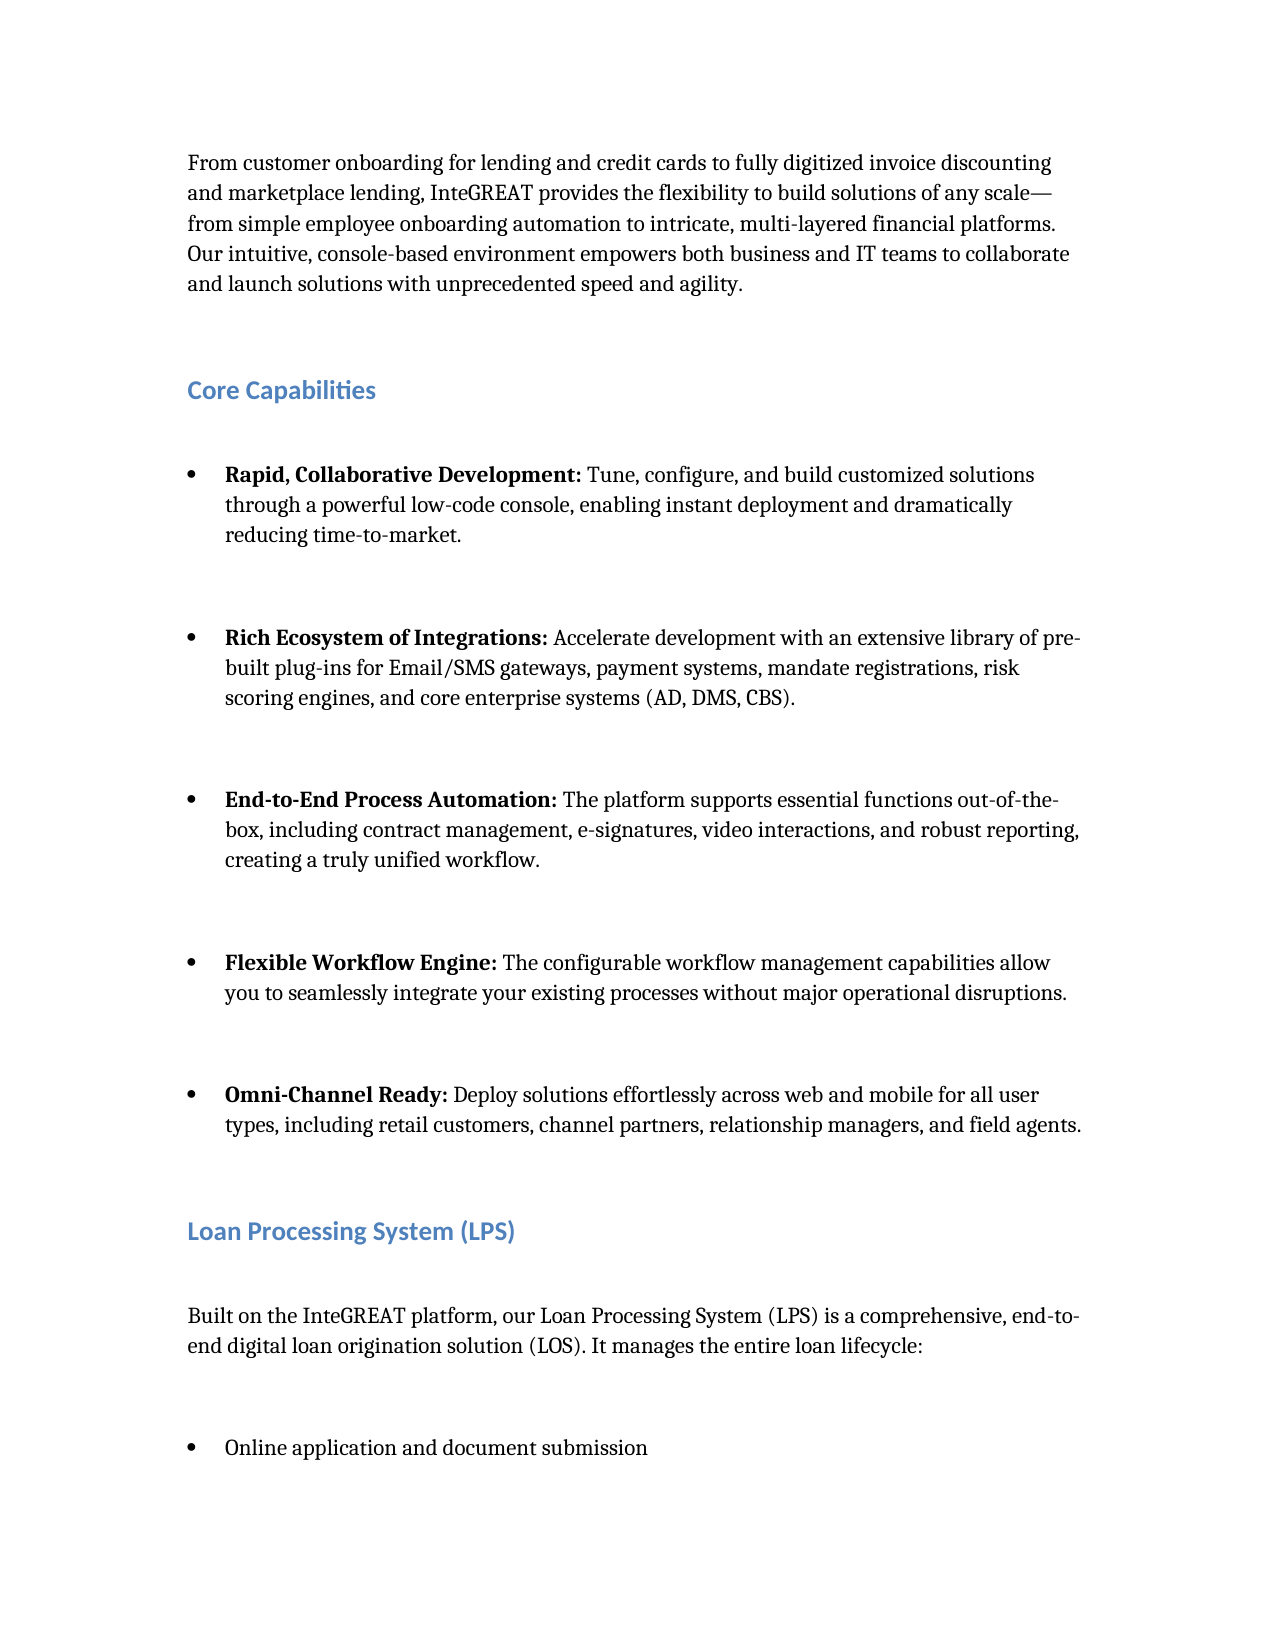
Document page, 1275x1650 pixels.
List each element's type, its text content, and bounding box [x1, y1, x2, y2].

subtitle Core Capabilities [187, 373, 1087, 406]
subtitle Loan Processing System (LPS) [187, 1214, 1087, 1247]
text Built on the InteGREAT platform, our Loan Processing System (LPS) is a comprehensive, end-to-end digital loan origination solution (LOS). It manages the entire loan lifecycle: [187, 1303, 1087, 1359]
list Rich Ecosystem of Integrations: Accelerate development with an extensive library of pre-built plug-ins for Email/SMS gateways, payment systems, mandate registrations, risk scoring engines, and core enterprise systems (AD, DMS, CBS). [187, 624, 1087, 711]
list Omni-Channel Ready: Deploy solutions effortlessly across web and mobile for all user types, including retail customers, channel partners, relationship managers, and field agents. [187, 1082, 1087, 1138]
list End-to-End Process Automation: The platform supports essential functions out-of-the-box, including contract management, e-signatures, video interactions, and robust reporting, creating a truly unified workflow. [187, 787, 1087, 874]
list Rapid, Collaborative Development: Tune, configure, and build customized solutions through a powerful low-code console, enabling instant deployment and dramatically reducing time-to-market. [187, 462, 1087, 549]
list Online application and document submission [187, 1435, 1087, 1462]
list Flexible Workflow Engine: The configurable workflow management capabilities allow you to seamlessly integrate your existing processes without major operational disruptions. [187, 949, 1087, 1006]
text From customer onboarding for lending and credit cards to fully digitized invoice discounting and marketplace lending, InteGREAT provides the flexibility to build solutions of any scale—from simple employee onboarding automation to intricate, multi-layered financial platforms. Our intuitive, console-based environment empowers both business and IT teams to collaborate and launch solutions with unprecedented speed and agility. [187, 150, 1087, 297]
